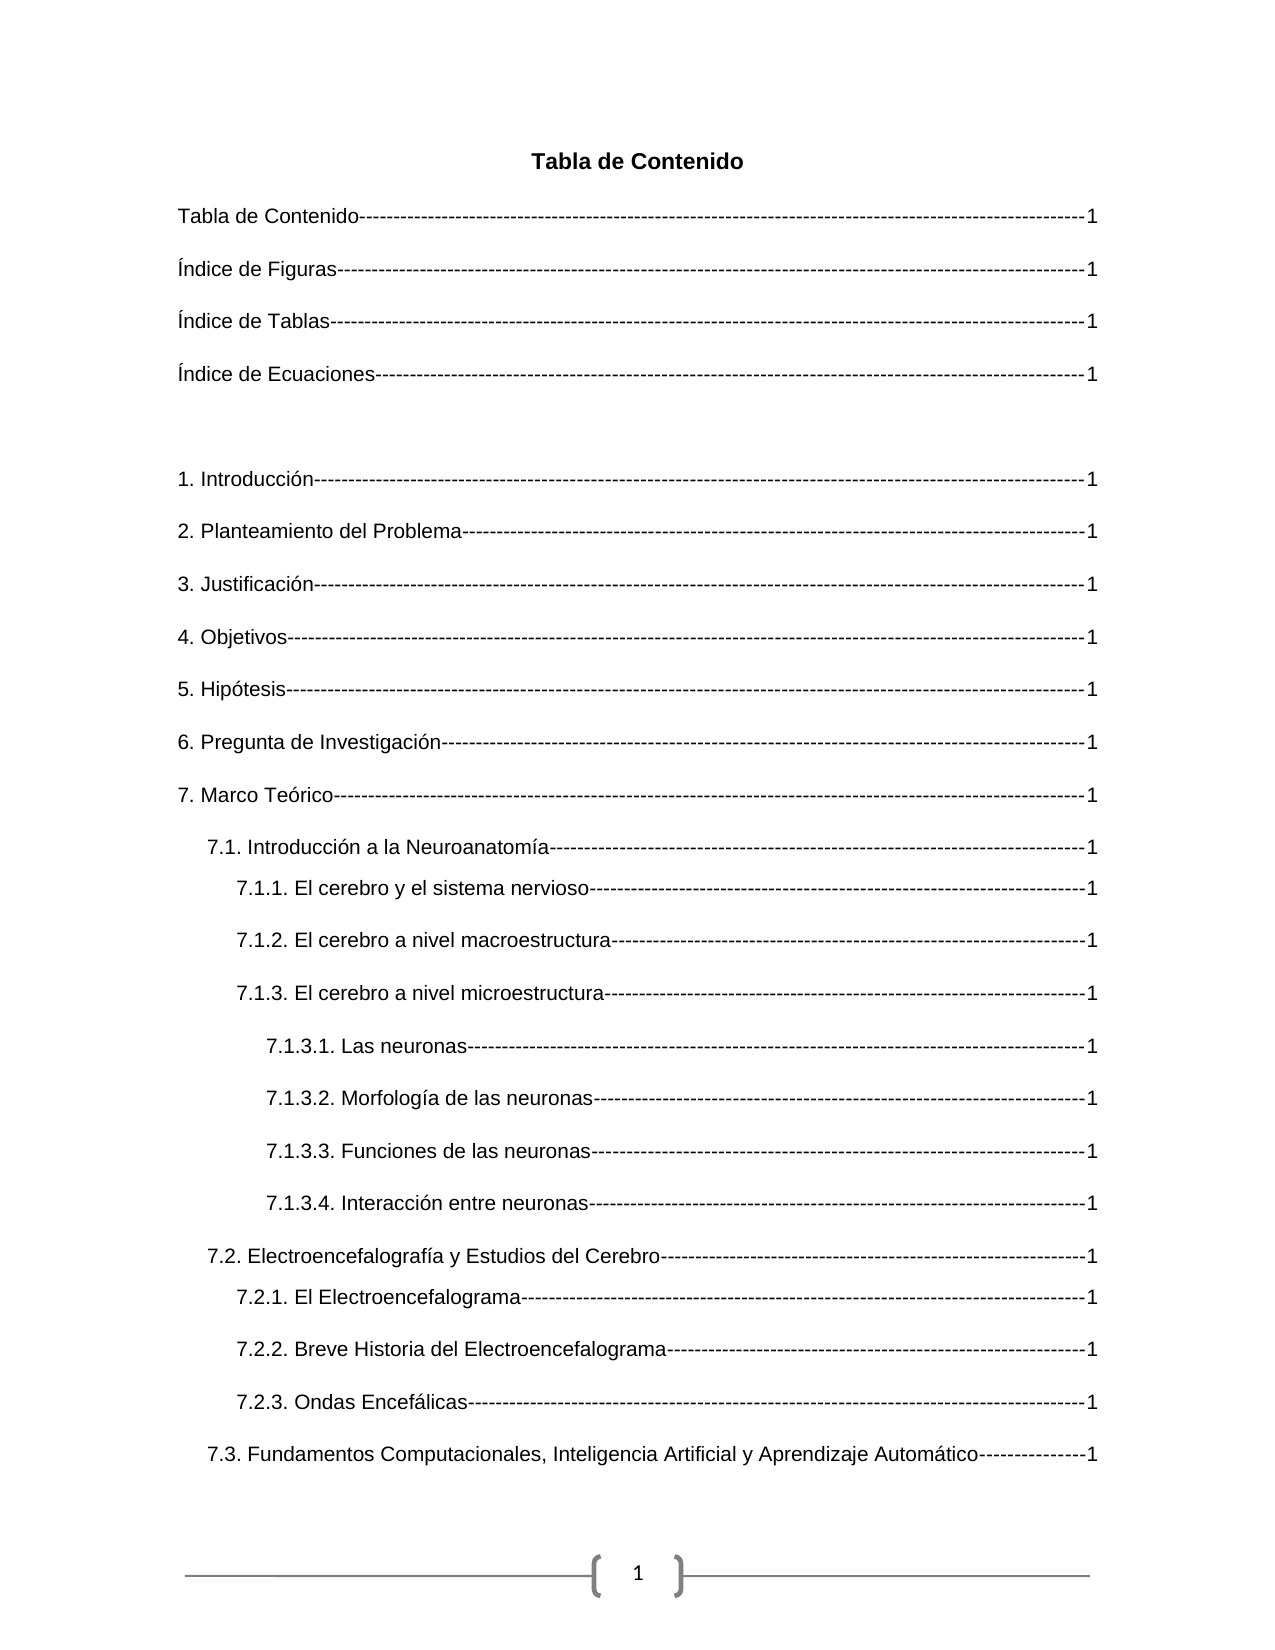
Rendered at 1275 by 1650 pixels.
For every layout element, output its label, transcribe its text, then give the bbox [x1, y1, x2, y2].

text Índice de Ecuaciones 1 [177, 362, 1098, 386]
text 7.2. Electroencefalografía y Estudios del Cerebro 1 [177, 1244, 1098, 1268]
text 4. Objetivos 1 [177, 624, 1098, 648]
text 1. Introducción 1 [177, 467, 1098, 491]
text 7.2.3. Ondas Encefálicas 1 [236, 1390, 1098, 1414]
text 7.1.3.2. Morfología de las neuronas 1 [266, 1086, 1098, 1110]
text 7.1.3.4. Interacción entre neuronas 1 [266, 1191, 1098, 1215]
text 7.2.1. El Electroencefalograma 1 [236, 1284, 1098, 1308]
text Tabla de Contenido [177, 148, 1098, 174]
text 5. Hipótesis 1 [177, 677, 1098, 701]
text Tabla de Contenido 1 [177, 204, 1098, 228]
text 7.2.2. Breve Historia del Electroencefalograma 1 [236, 1337, 1098, 1361]
text Índice de Tablas 1 [177, 309, 1098, 333]
text 2. Planteamiento del Problema 1 [177, 519, 1098, 543]
text 7.1.1. El cerebro y el sistema nervioso 1 [236, 876, 1098, 899]
text 7.1. Introducción a la Neuroanatomía 1 [207, 835, 1098, 859]
text 7.1.3.3. Funciones de las neuronas 1 [266, 1139, 1098, 1163]
text 7.1.3. El cerebro a nivel microestructura 1 [236, 981, 1098, 1005]
text 7.1.2. El cerebro a nivel macroestructura 1 [236, 928, 1098, 952]
text Índice de Figuras 1 [177, 256, 1098, 280]
text 7.1.3.1. Las neuronas 1 [266, 1033, 1098, 1057]
text 6. Pregunta de Investigación 1 [177, 730, 1098, 754]
text 7. Marco Teórico 1 [177, 782, 1098, 806]
text 3. Justificación 1 [177, 572, 1098, 596]
text 7.3. Fundamentos Computacionales, Inteligencia Artificial y Aprendizaje Automático 1 [177, 1442, 1098, 1466]
